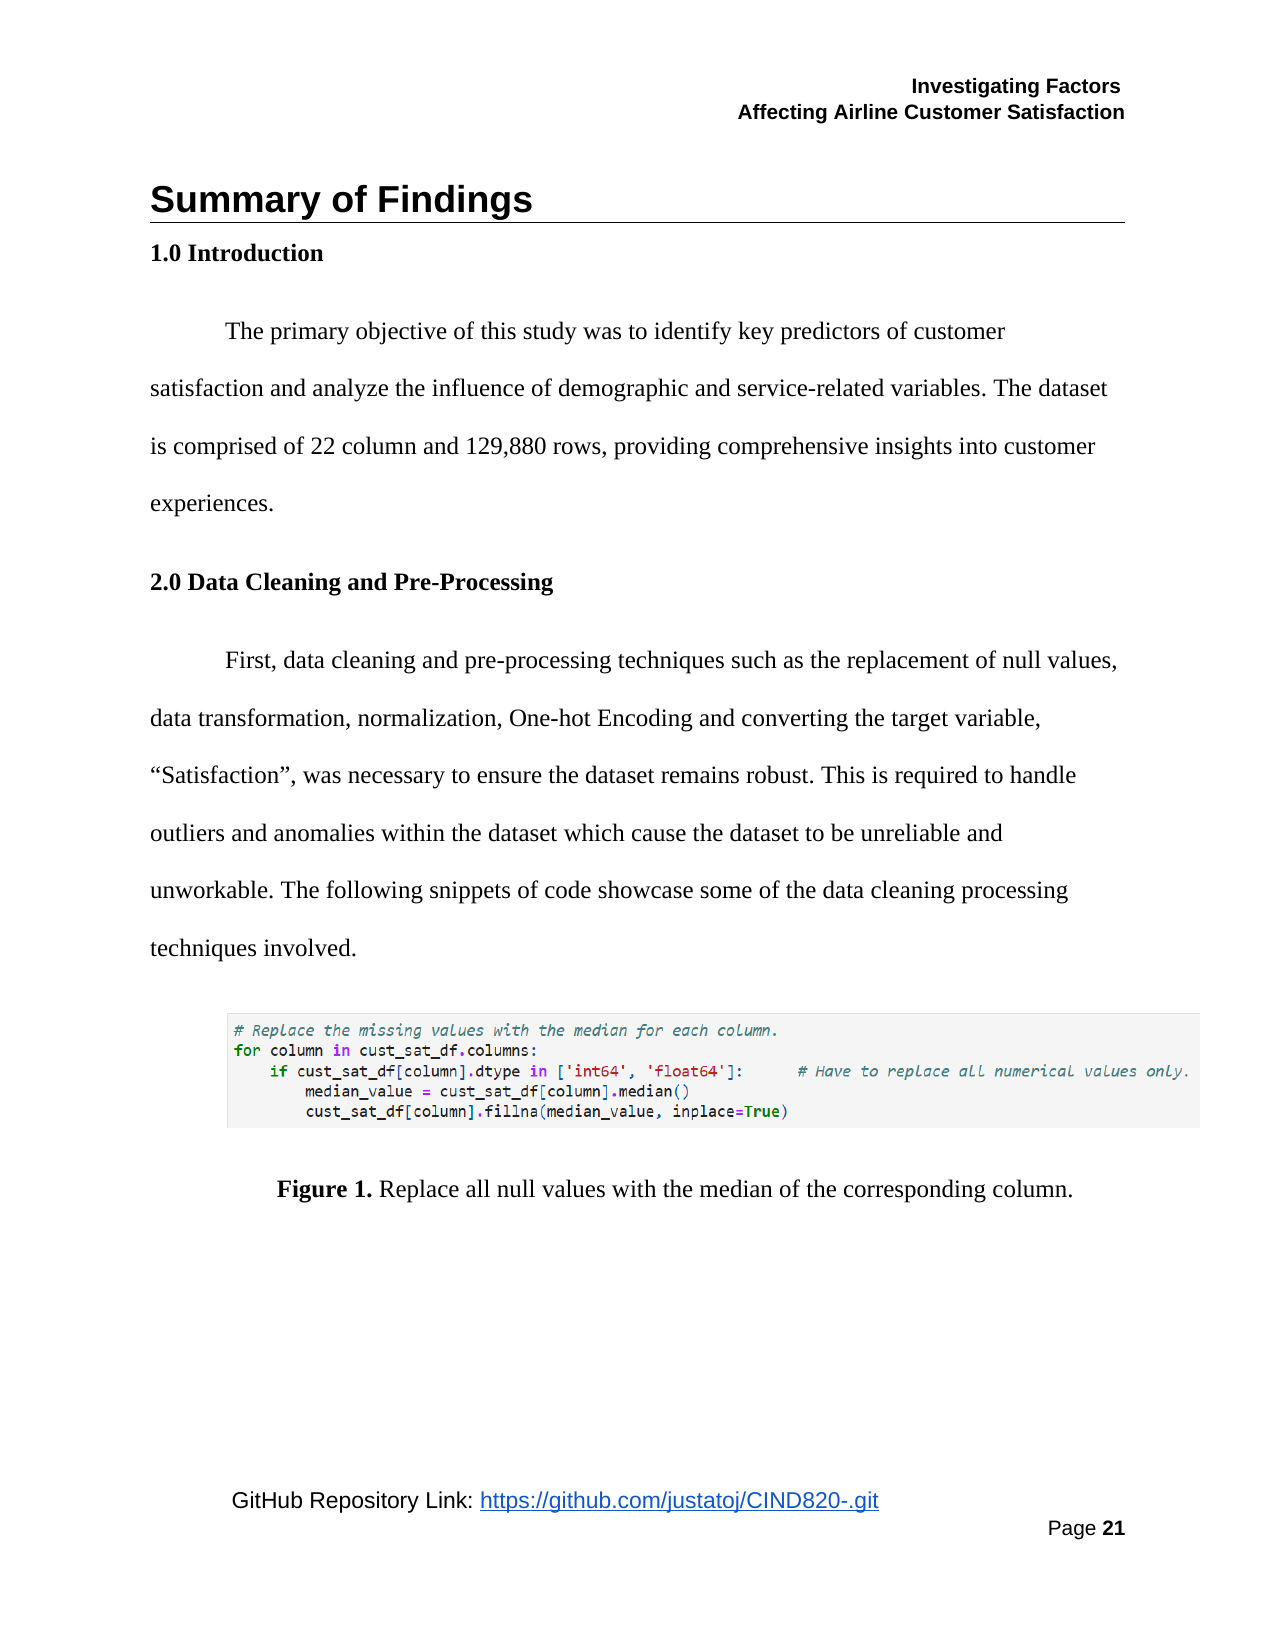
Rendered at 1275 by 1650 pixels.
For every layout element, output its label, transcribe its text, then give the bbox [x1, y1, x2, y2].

text Figure 1. Replace all null values with the median of the corresponding column. [150, 1174, 1125, 1203]
text First, data cleaning and pre-processing techniques such as the replacement of null values, data transformation, normalization, One-hot Encoding and converting the target variable, “Satisfaction”, was necessary to ensure the dataset remains robust. This is required to handle outliers and anomalies within the dataset which cause the dataset to be unreliable and unworkable. The following snippets of code showcase some of the data cleaning processing techniques involved. [150, 645, 1125, 961]
text The primary objective of this study was to identify key predictors of customer satisfaction and analyze the influence of demographic and service-related variables. The dataset is comprised of 22 column and 129,880 rows, providing comprehensive insights into customer experiences. [150, 316, 1125, 517]
text 2.0 Data Cleaning and Pre-Processing [150, 567, 1125, 596]
text 1.0 Introduction [150, 238, 1125, 266]
picture [225, 1011, 1200, 1128]
subtitle Summary of Findings [150, 177, 1125, 222]
